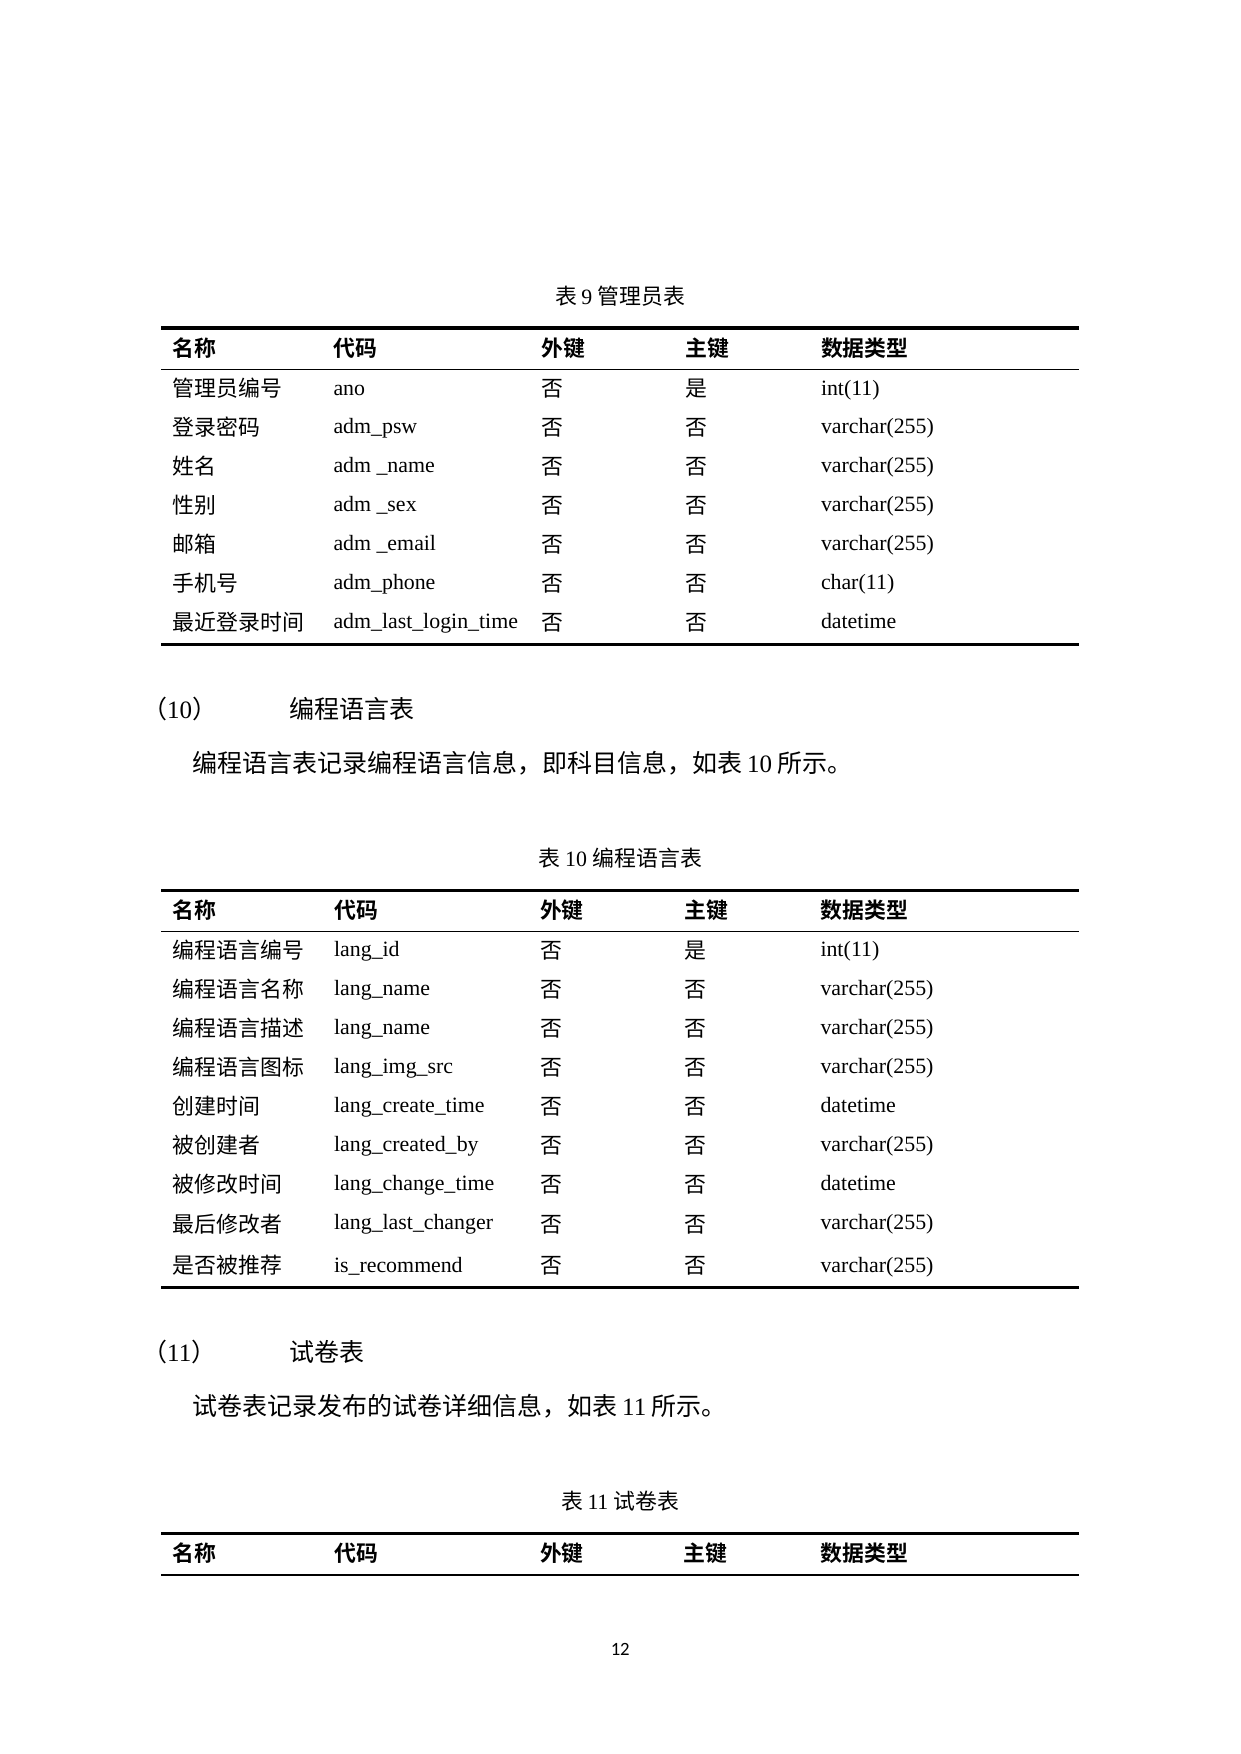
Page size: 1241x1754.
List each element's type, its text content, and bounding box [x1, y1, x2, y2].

table_header 名称 [161, 330, 322, 368]
table_header 数据类型 [809, 1535, 1079, 1574]
table_cell 否 [530, 448, 673, 487]
table_cell 否 [528, 1088, 672, 1127]
table_cell 编程语言编号 [161, 932, 322, 971]
table_cell varchar(255) [809, 971, 1079, 1010]
table_cell 是 [673, 370, 809, 409]
table_cell varchar(255) [809, 1010, 1079, 1049]
table_cell 否 [528, 1010, 672, 1049]
table_cell adm_last_login_time [322, 604, 530, 643]
table_cell ano [322, 370, 530, 409]
table_cell datetime [809, 1088, 1079, 1127]
table_cell lang_name [322, 1010, 528, 1049]
table_cell 邮箱 [161, 526, 322, 565]
table_header 主键 [672, 892, 809, 931]
table_cell varchar(255) [809, 487, 1079, 526]
table_cell varchar(255) [809, 1247, 1079, 1286]
table_cell 最近登录时间 [161, 604, 322, 643]
table_cell adm_phone [322, 565, 530, 604]
table_header 外键 [530, 330, 673, 368]
table_cell int(11) [809, 370, 1079, 409]
table_cell 否 [530, 370, 673, 409]
table_cell 否 [673, 604, 809, 643]
table_header 名称 [161, 892, 322, 931]
table_cell varchar(255) [809, 448, 1079, 487]
table_cell lang_create_time [322, 1088, 528, 1127]
table_cell 否 [673, 565, 809, 604]
table_cell 登录密码 [161, 409, 322, 448]
table_cell 否 [672, 1049, 809, 1088]
table_cell int(11) [809, 932, 1079, 971]
table_cell 否 [528, 971, 672, 1010]
table_header 数据类型 [809, 330, 1079, 368]
list 试卷表记录发布的试卷详细信息，如表11所示。 [192, 1387, 1098, 1423]
table_header 外键 [528, 892, 672, 931]
table_cell 否 否 [672, 1166, 809, 1247]
table_cell varchar(255) [809, 409, 1079, 448]
table_cell 编程语言图标 [161, 1049, 322, 1088]
table_cell 否 [528, 1049, 672, 1088]
table_cell varchar(255) [809, 1127, 1079, 1166]
table_cell 否 [672, 1010, 809, 1049]
table_cell 否 [672, 1247, 809, 1286]
text 表9 管理员表 [142, 279, 1098, 311]
table_cell 否 [673, 409, 809, 448]
table_cell 否 [673, 448, 809, 487]
table_cell 被创建者 [161, 1127, 322, 1166]
table_cell 否 [530, 565, 673, 604]
list 编程语言表 [142, 689, 1098, 725]
table_cell 否 否 [528, 1166, 672, 1247]
table_cell lang_img_src [322, 1049, 528, 1088]
list 编程语言表记录编程语言信息，即科目信息，如表10所示。 [192, 743, 1098, 780]
table_cell 被修改时间 最后修改者 [161, 1166, 322, 1247]
table_cell 否 [673, 487, 809, 526]
table_cell adm _sex [322, 487, 530, 526]
table_cell 是否被推荐 [161, 1247, 322, 1286]
table_cell adm _name [322, 448, 530, 487]
table_cell 性别 [161, 487, 322, 526]
table_cell 否 [530, 526, 673, 565]
table_header 主键 [672, 1535, 808, 1574]
table_header 代码 [322, 1535, 528, 1574]
table_cell datetime [809, 604, 1079, 643]
table_header 名称 [161, 1535, 322, 1574]
table_cell 管理员编号 [161, 370, 322, 409]
table_cell 否 [528, 1247, 672, 1286]
table_cell is_recommend [322, 1247, 528, 1286]
table_cell 否 [528, 932, 672, 971]
table_header 主键 [673, 330, 809, 368]
table_cell 否 [530, 487, 673, 526]
table_cell 否 [530, 409, 673, 448]
table_cell 编程语言描述 [161, 1010, 322, 1049]
table_cell 手机号 [161, 565, 322, 604]
table_cell lang_change_time lang_last_changer [322, 1166, 528, 1247]
table_cell 创建时间 [161, 1088, 322, 1127]
text 表10 编程语言表 [142, 841, 1098, 873]
table_cell 姓名 [161, 448, 322, 487]
table_cell adm _email [322, 526, 530, 565]
table_cell varchar(255) [809, 1049, 1079, 1088]
table_cell 否 [673, 526, 809, 565]
table_cell 是 [672, 932, 809, 971]
table_cell 否 [672, 1088, 809, 1127]
table_cell 否 [672, 971, 809, 1010]
table_cell 否 [528, 1127, 672, 1166]
table_cell lang_id [322, 932, 528, 971]
table_cell 否 [672, 1127, 809, 1166]
table_cell adm_psw [322, 409, 530, 448]
table_cell lang_name [322, 971, 528, 1010]
table_cell lang_created_by [322, 1127, 528, 1166]
table_cell 编程语言名称 [161, 971, 322, 1010]
table_cell varchar(255) [809, 526, 1079, 565]
table_header 代码 [322, 330, 530, 368]
text 表11 试卷表 [142, 1484, 1098, 1516]
table_cell datetime varchar(255) [809, 1166, 1079, 1247]
table_header 数据类型 [809, 892, 1079, 931]
list 试卷表 [142, 1332, 1098, 1369]
table_cell 否 [530, 604, 673, 643]
table_header 代码 [322, 892, 528, 931]
table_cell char(11) [809, 565, 1079, 604]
table_header 外键 [528, 1535, 672, 1574]
